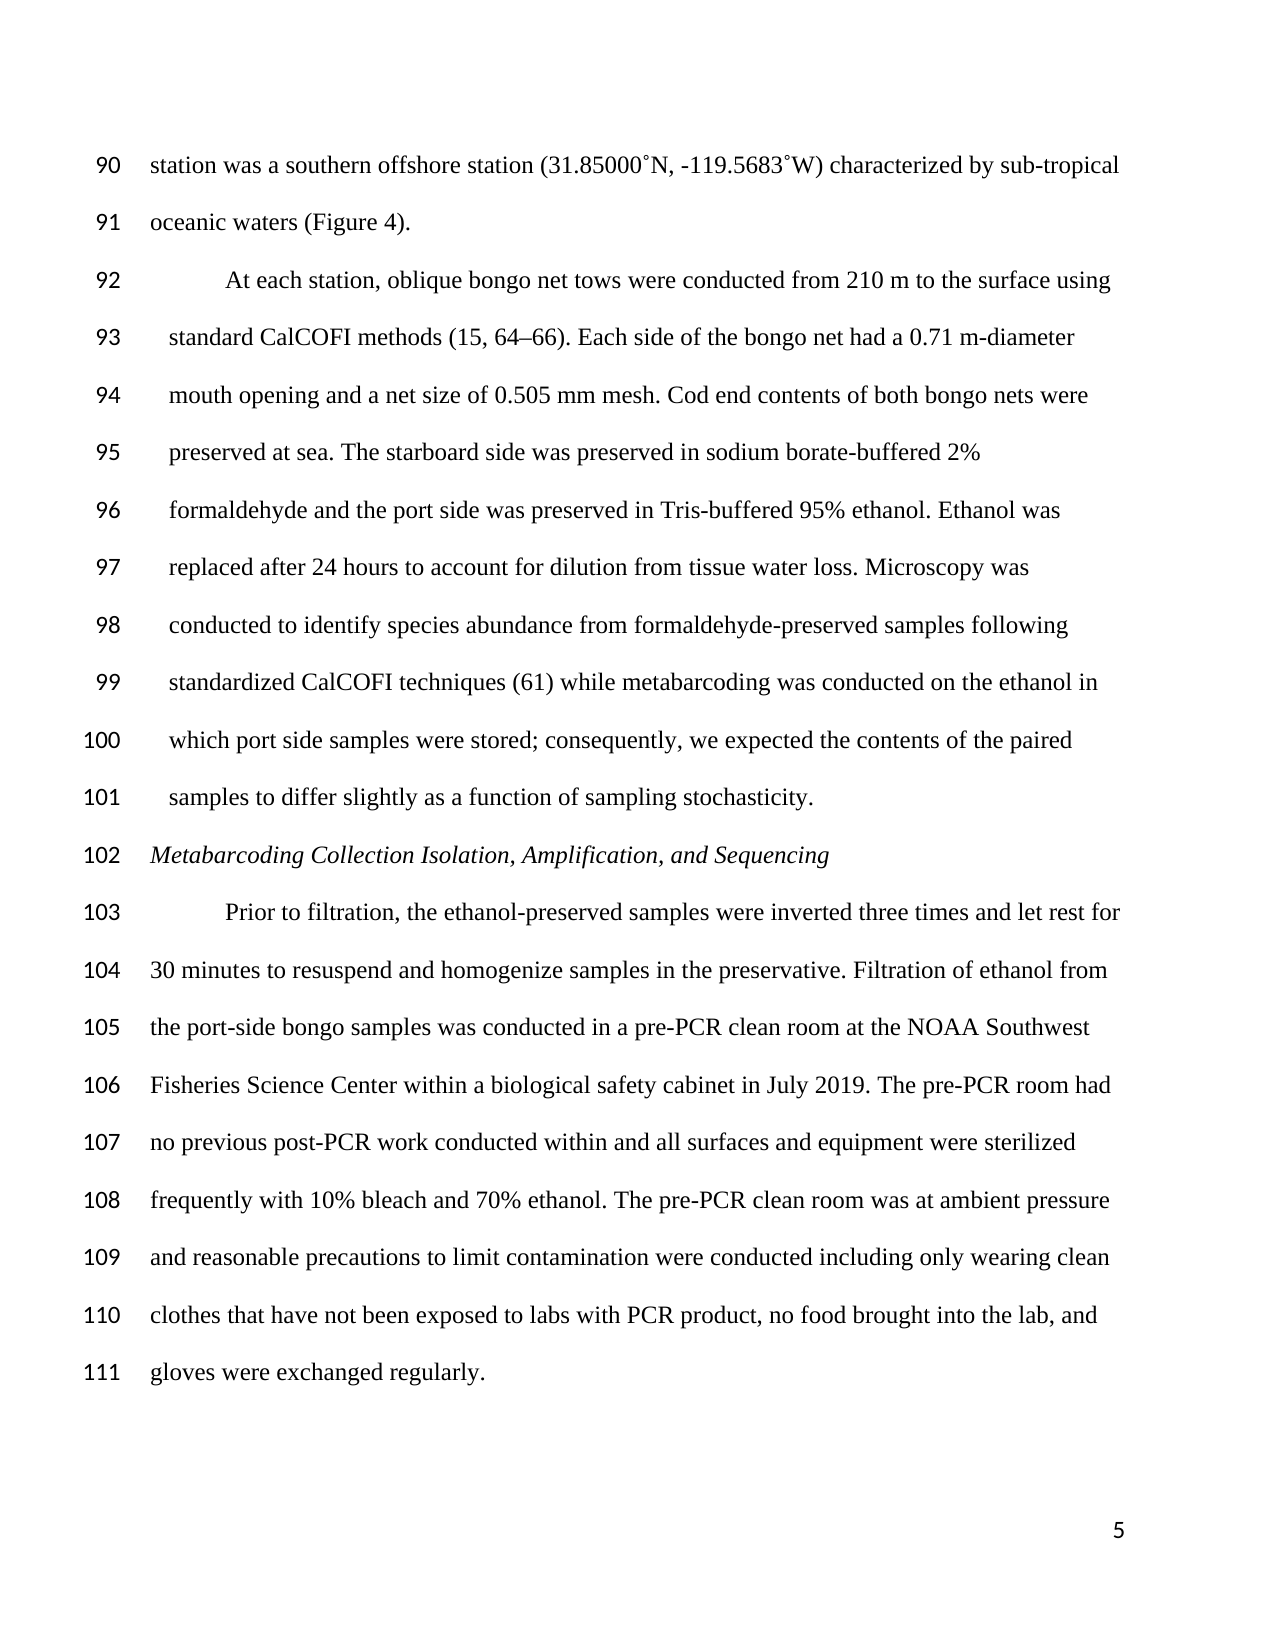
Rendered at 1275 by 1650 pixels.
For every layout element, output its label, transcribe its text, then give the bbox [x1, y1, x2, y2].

list At each station, oblique bongo net tows were conducted from 210 m to the surface using standard CalCOFI methods (15, 64–66). Each side of the bongo net had a 0.71 m-diameter mouth opening and a net size of 0.505 mm mesh. Cod end contents of both bongo nets were preserved at sea. The starboard side was preserved in sodium borate-buffered 2% formaldehyde and the port side was preserved in Tris-buffered 95% ethanol. Ethanol was replaced after 24 hours to account for dilution from tissue water loss. Microscopy was conducted to identify species abundance from formaldehyde-preserved samples following standardized CalCOFI techniques (61) while metabarcoding was conducted on the ethanol in which port side samples were stored; consequently, we expected the contents of the paired samples to differ slightly as a function of sampling stochasticity. [169, 265, 1125, 811]
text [150, 150, 1125, 236]
text Prior to filtration, the ethanol-preserved samples were inverted three times and let rest for 30 minutes to resuspend and homogenize samples in the preservative. Filtration of ethanol from the port-side bongo samples was conducted in a pre-PCR clean room at the NOAA Southwest Fisheries Science Center within a biological safety cabinet in July 2019. The pre-PCR room had no previous post-PCR work conducted within and all surfaces and equipment were sterilized frequently with 10% bleach and 70% ethanol. The pre-PCR clean room was at ambient pressure and reasonable precautions to limit contamination were conducted including only wearing clean clothes that have not been exposed to labs with PCR product, no food brought into the lab, and gloves were exchanged regularly. [150, 897, 1125, 1386]
text Metabarcoding Collection Isolation, Amplification, and Sequencing [150, 840, 1125, 869]
